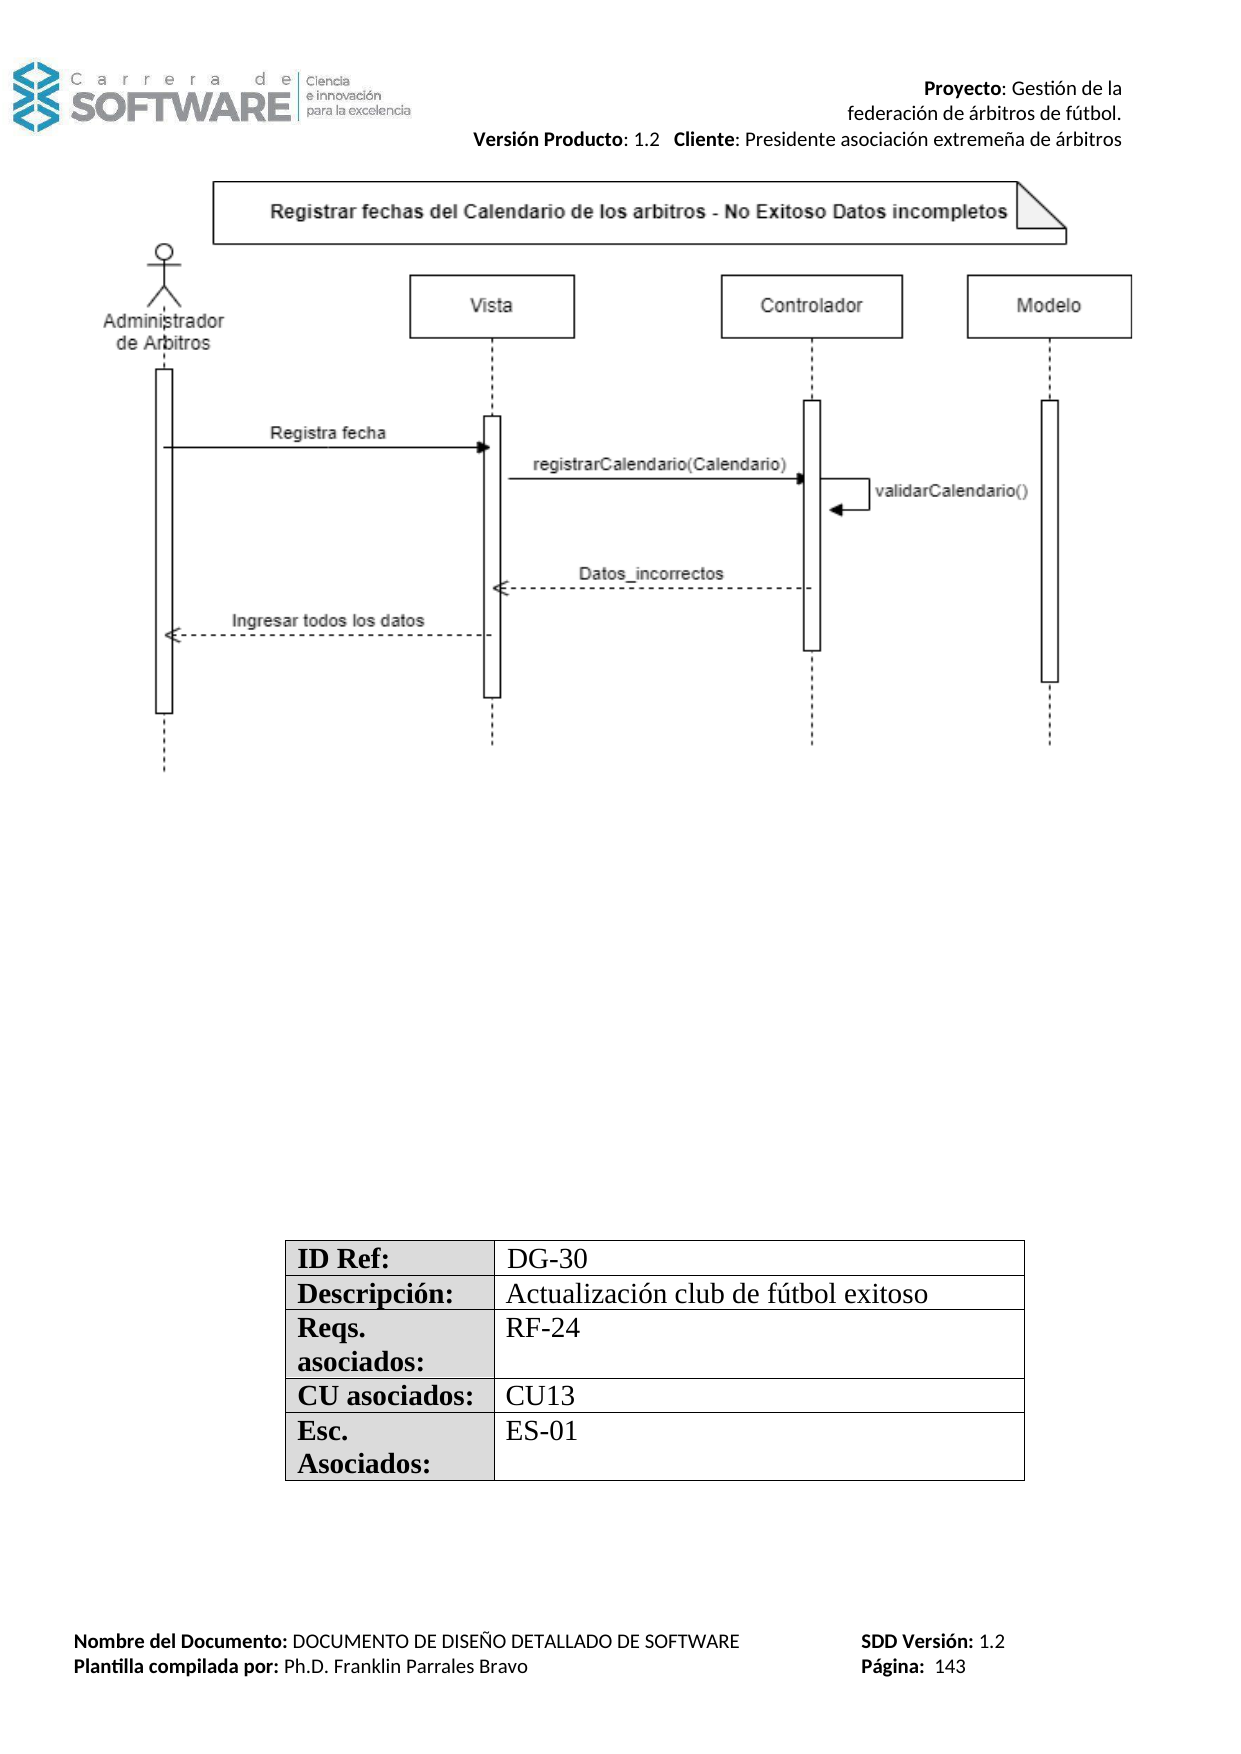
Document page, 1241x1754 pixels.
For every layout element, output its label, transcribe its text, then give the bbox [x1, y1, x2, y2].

table_cell ES-01 [495, 1413, 1024, 1480]
table_header DG-30 [495, 1241, 1024, 1275]
table_cell CU asociados: [286, 1379, 494, 1412]
table_cell Actualización club de fútbol exitoso [495, 1276, 1024, 1309]
table_cell Descripción: [286, 1276, 494, 1309]
table_cell Reqs. asociados: [286, 1310, 494, 1377]
table_header ID Ref: [286, 1241, 494, 1275]
table_cell CU13 [495, 1379, 1024, 1412]
picture [2, 46, 417, 154]
table_cell Esc. Asociados: [286, 1413, 494, 1480]
picture [103, 181, 1133, 777]
table_cell RF-24 [495, 1310, 1024, 1377]
